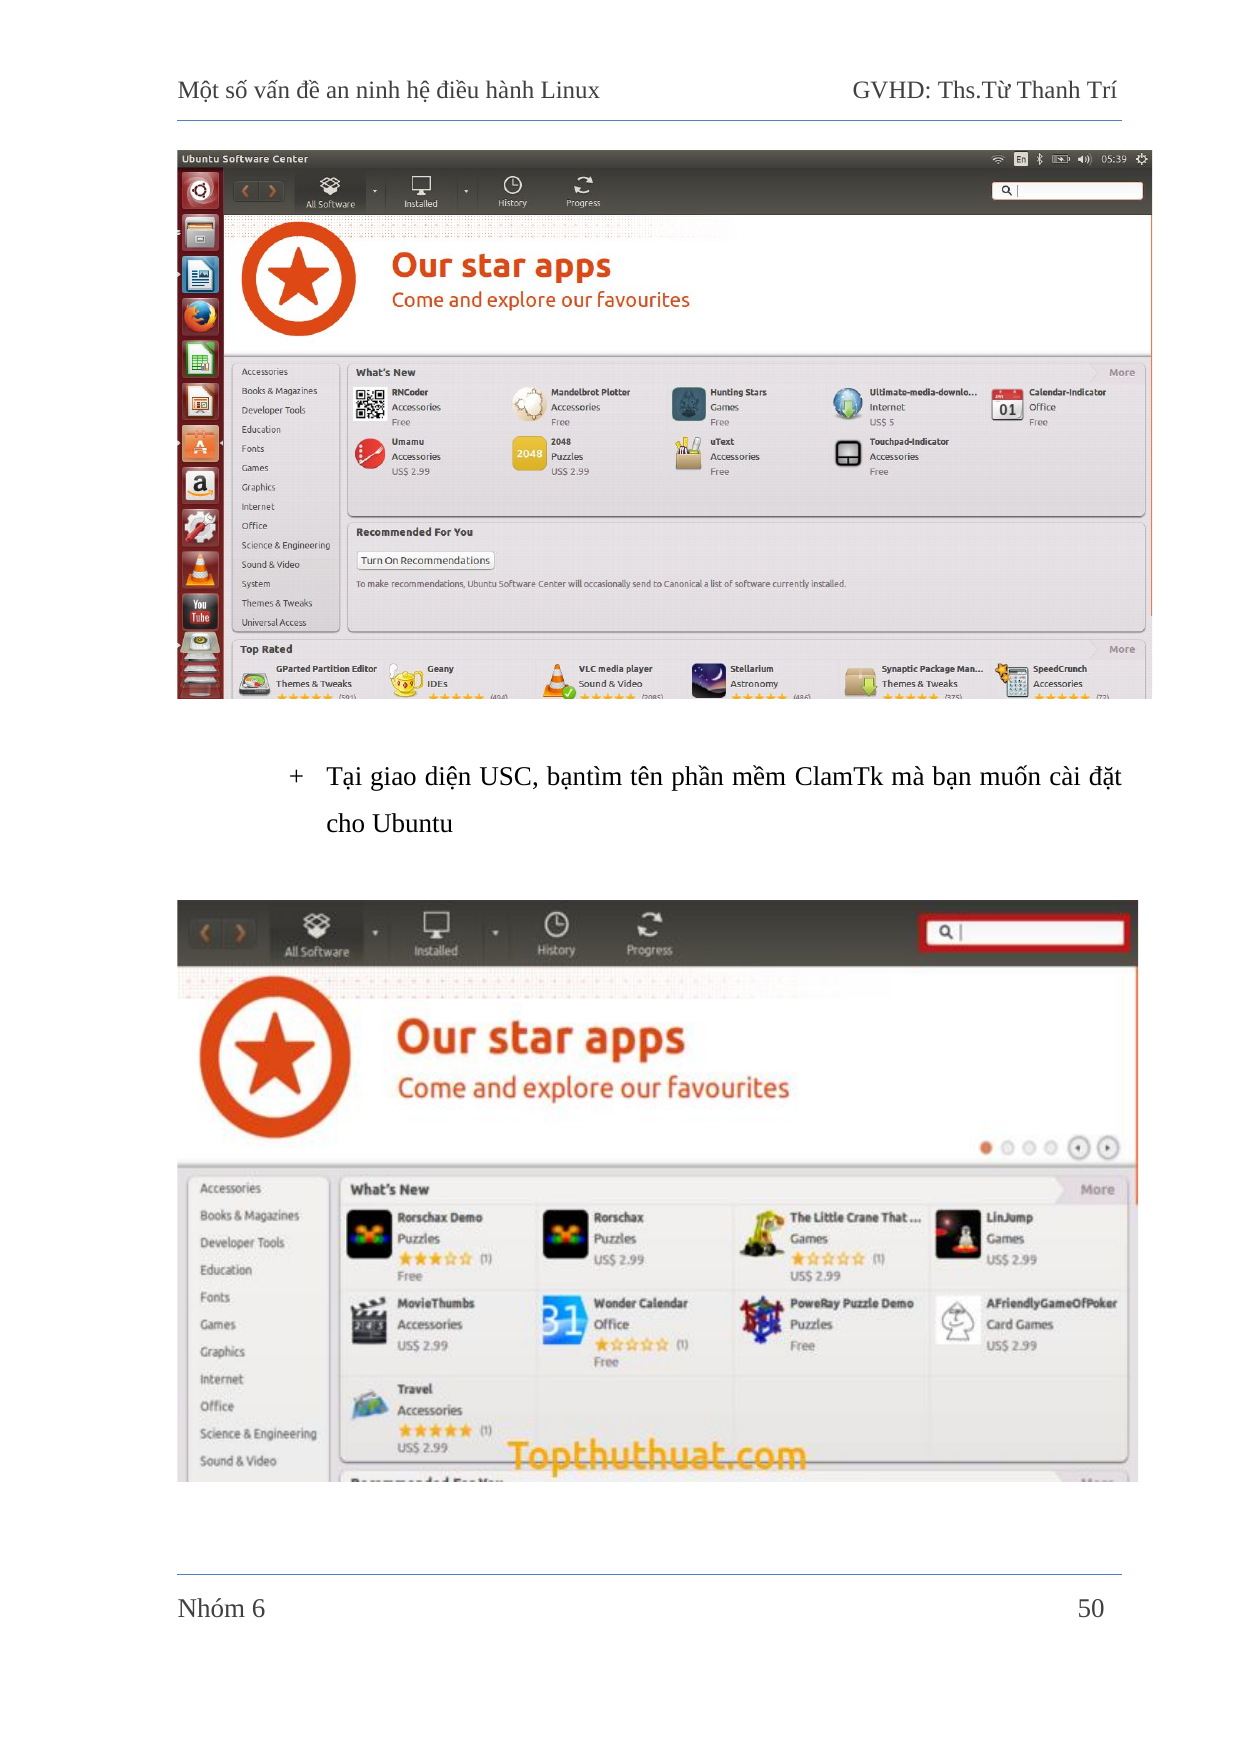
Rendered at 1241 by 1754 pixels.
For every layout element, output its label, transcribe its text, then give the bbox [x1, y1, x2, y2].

list Tại giao diện USC, bạntìm tên phần mềm ClamTk mà bạn muốn cài đặt cho Ubuntu [288, 761, 1122, 838]
picture [177, 900, 1139, 1482]
picture [177, 150, 1153, 699]
